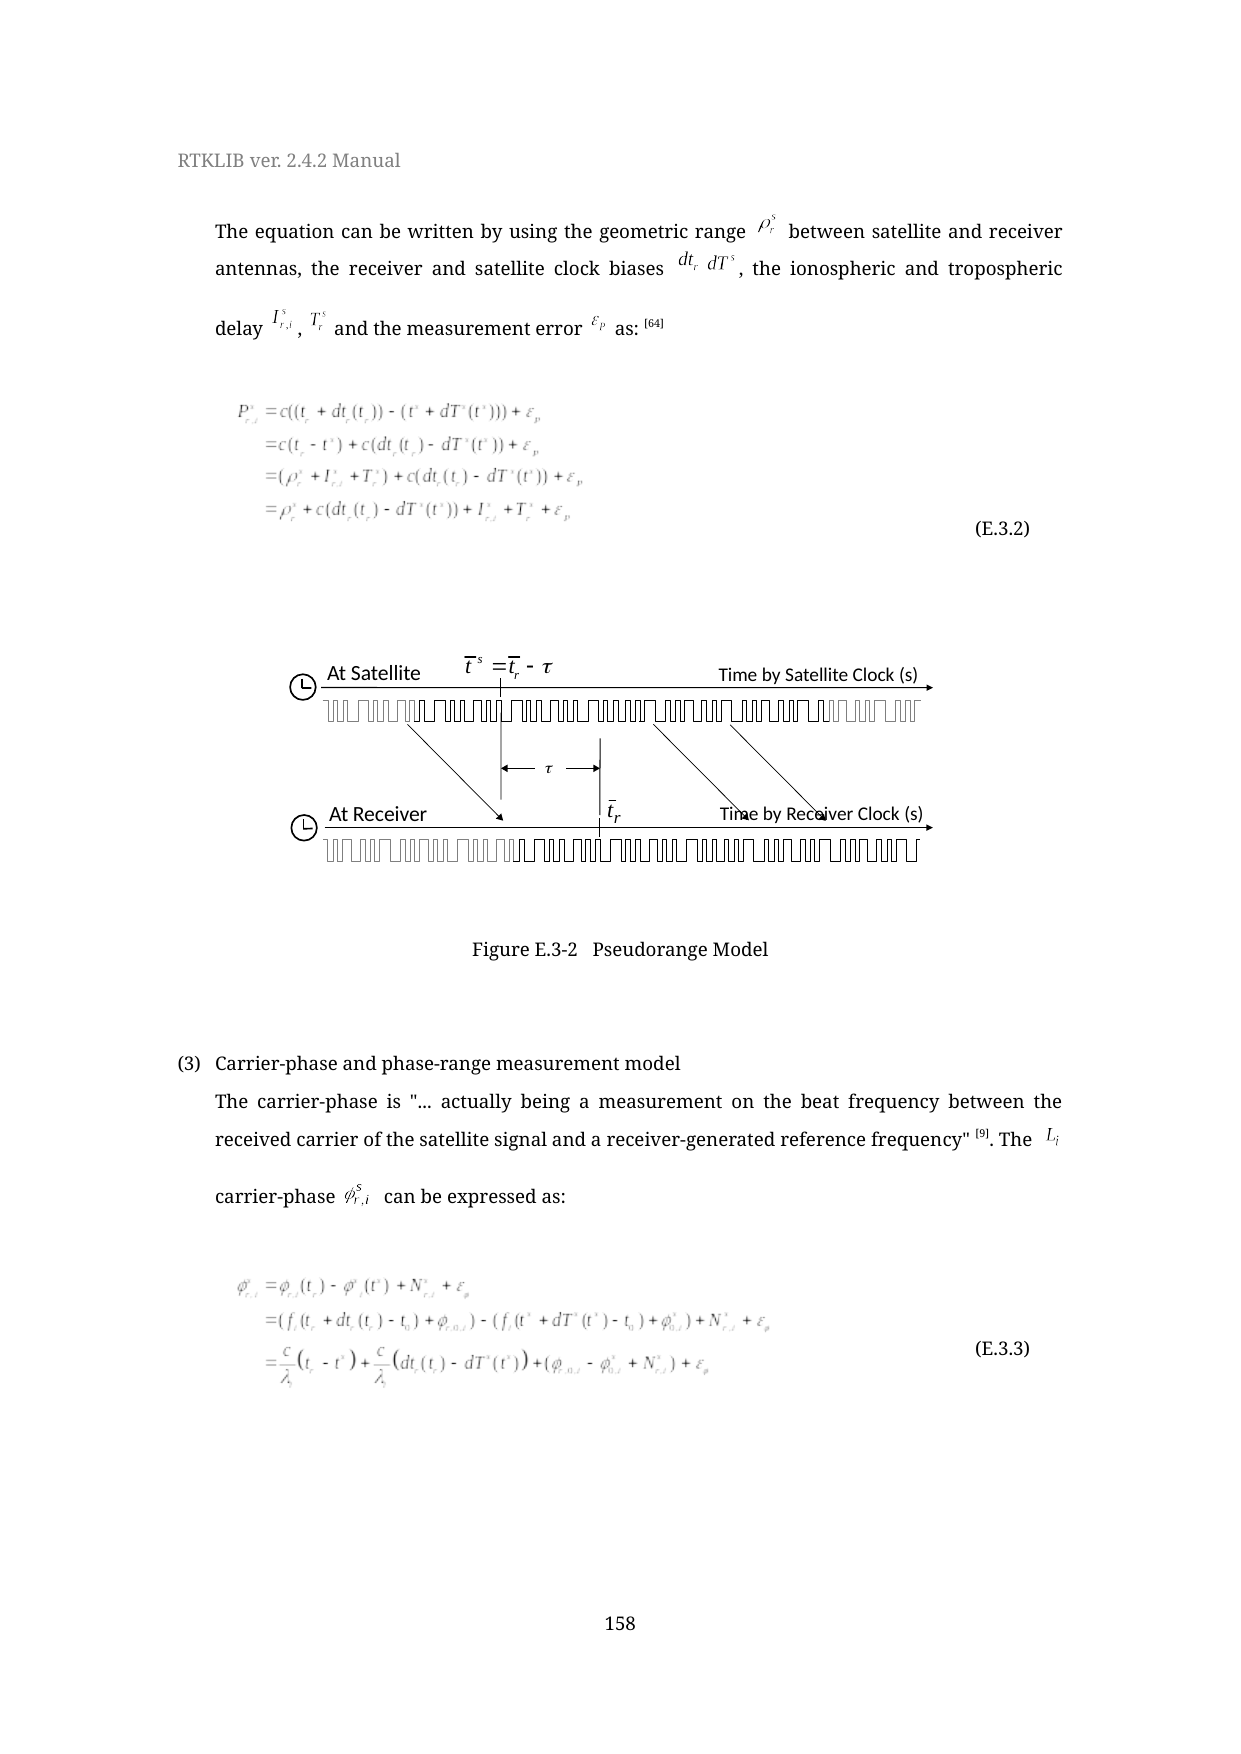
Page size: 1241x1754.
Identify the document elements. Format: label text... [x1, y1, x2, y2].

text Figure E.3-2 Pseudorange Model [177, 930, 1063, 968]
text (E.3.2) [233, 397, 1063, 549]
text (E.3.3) [233, 1272, 1063, 1424]
text The equation can be written by using the geometric range between satellite and receiver antennas, the receiver and satellite clock biases , the ionospheric and tropospheric delay , and the measurement error as: [64] [215, 207, 1063, 359]
text The carrier-phase is "... actually being a measurement on the beat frequency between the received carrier of the satellite signal and a receiver-generated reference frequency" [9]. The carrier-phase can be expressed as: [215, 1082, 1063, 1234]
list Carrier-phase and phase-range measurement model [177, 1044, 1063, 1082]
